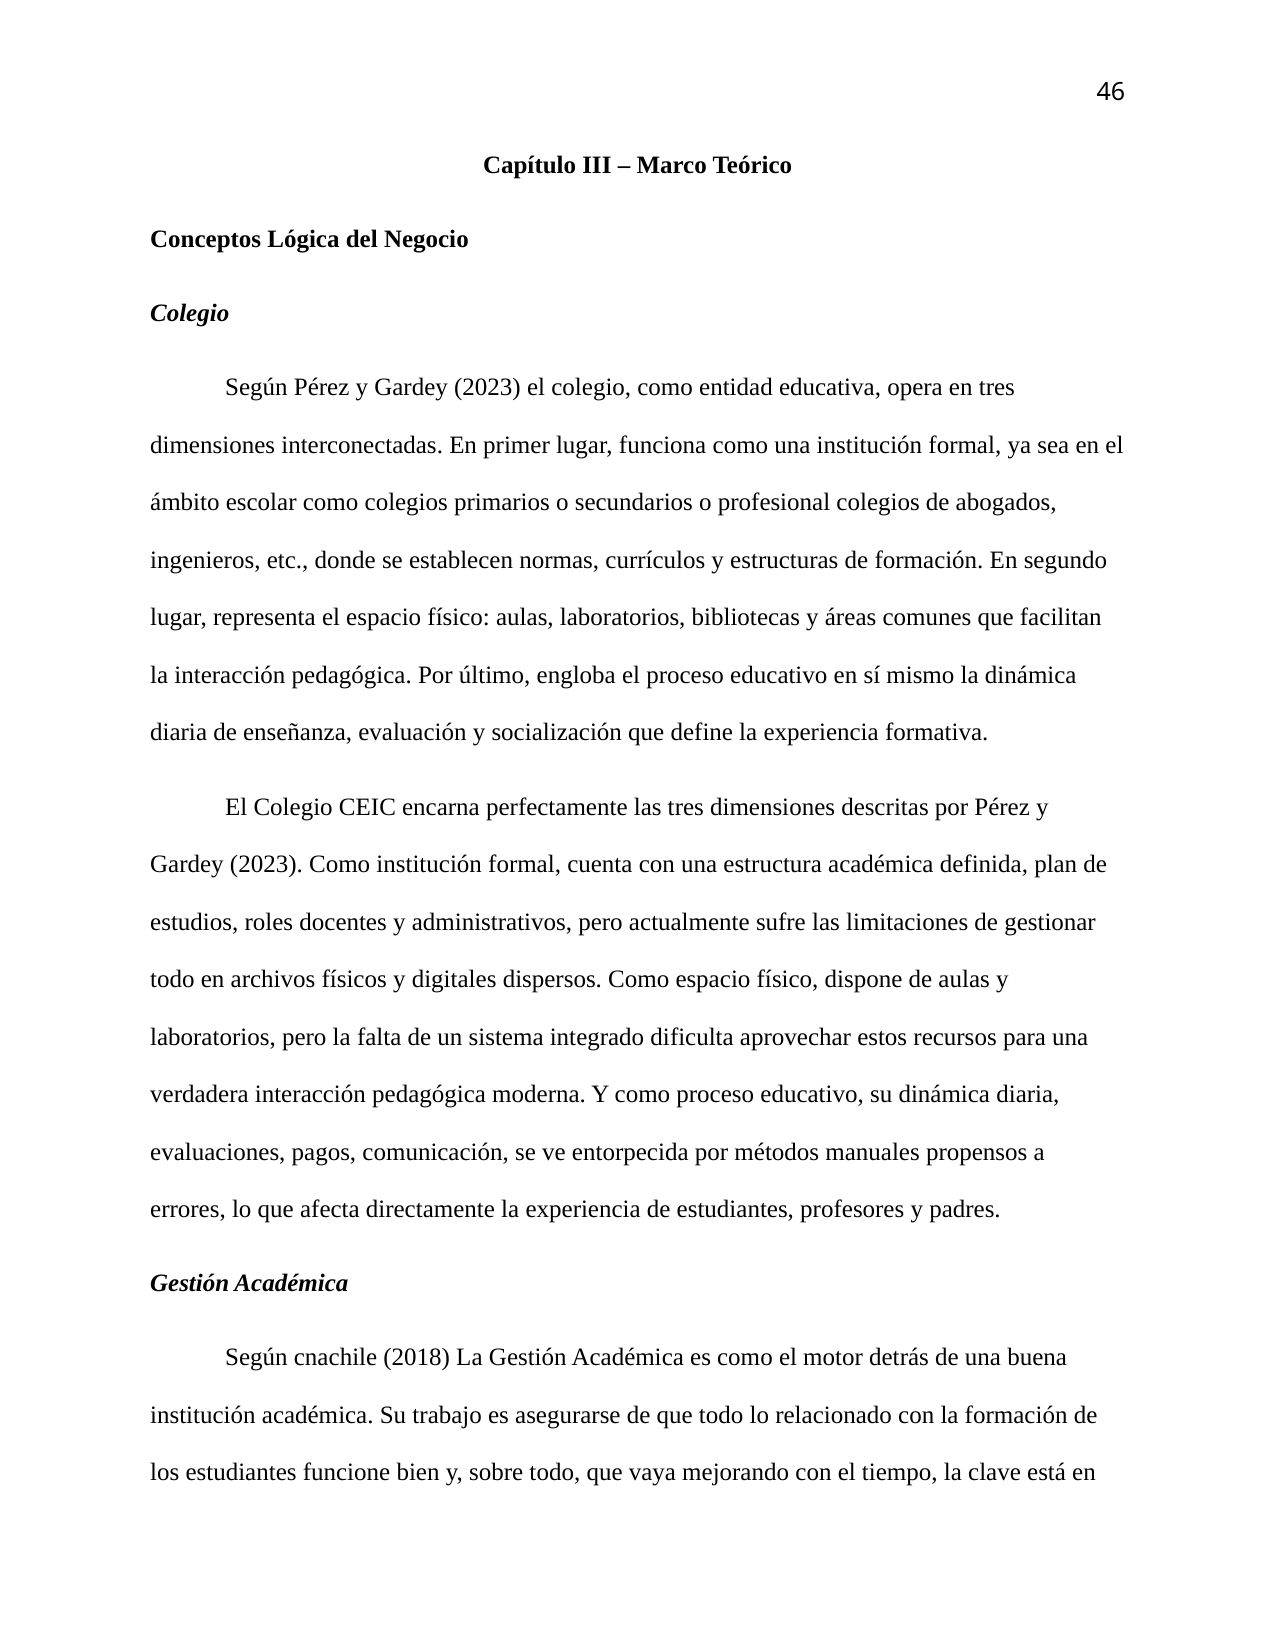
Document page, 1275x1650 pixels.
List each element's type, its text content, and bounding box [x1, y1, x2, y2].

subtitle Colegio [150, 298, 1125, 327]
subtitle Capítulo III – Marco Teórico [150, 150, 1125, 179]
text El Colegio CEIC encarna perfectamente las tres dimensiones descritas por Pérez y Gardey (2023). Como institución formal, cuenta con una estructura académica definida, plan de estudios, roles docentes y administrativos, pero actualmente sufre las limitaciones de gestionar todo en archivos físicos y digitales dispersos. Como espacio físico, dispone de aulas y laboratorios, pero la falta de un sistema integrado dificulta aprovechar estos recursos para una verdadera interacción pedagógica moderna. Y como proceso educativo, su dinámica diaria, evaluaciones, pagos, comunicación, se ve entorpecida por métodos manuales propensos a errores, lo que afecta directamente la experiencia de estudiantes, profesores y padres. [150, 792, 1125, 1223]
text Gestión Académica [150, 1268, 1125, 1297]
text Según Pérez y Gardey (2023) el colegio, como entidad educativa, opera en tres dimensiones interconectadas. En primer lugar, funciona como una institución formal, ya sea en el ámbito escolar como colegios primarios o secundarios o profesional colegios de abogados, ingenieros, etc., donde se establecen normas, currículos y estructuras de formación. En segundo lugar, representa el espacio físico: aulas, laboratorios, bibliotecas y áreas comunes que facilitan la interacción pedagógica. Por último, engloba el proceso educativo en sí mismo la dinámica diaria de enseñanza, evaluación y socialización que define la experiencia formativa. [150, 372, 1125, 746]
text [150, 1342, 1125, 1486]
subtitle Conceptos Lógica del Negocio [150, 224, 1125, 253]
